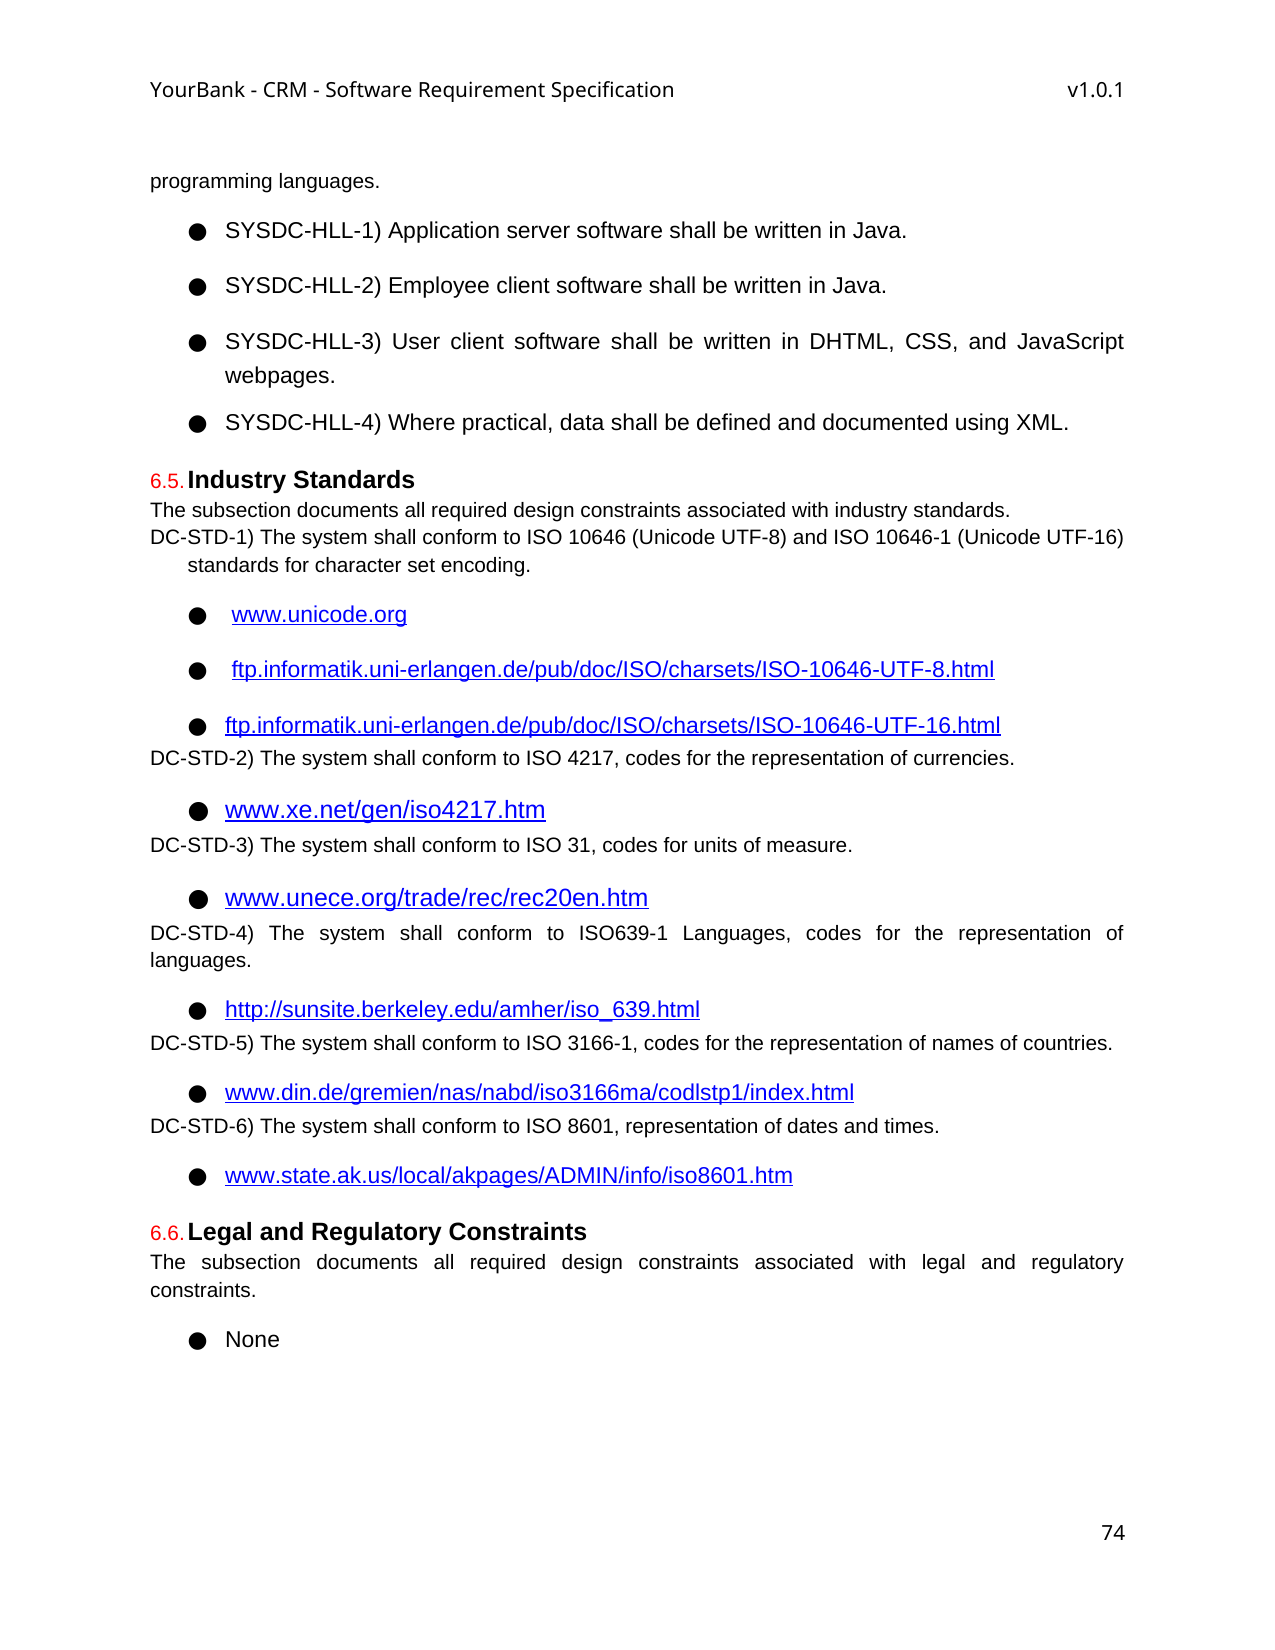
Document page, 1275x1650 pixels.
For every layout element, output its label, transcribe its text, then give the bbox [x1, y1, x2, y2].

list www.xe.net/gen/iso4217.htm [187, 782, 1125, 833]
text The subsection documents all required design constraints associated with legal and regulatory constraints. [150, 1250, 1125, 1302]
text The subsection documents all required design constraints associated with industry standards. [150, 498, 1125, 522]
list SYSDC-HLL-3) User client software shall be written in DHTML, CSS, and JavaScript webpages. [187, 315, 1125, 388]
list SYSDC-HLL-2) Employee client software shall be written in Java. [187, 260, 1125, 307]
list www.state.ak.us/local/akpages/ADMIN/info/iso8601.htm [187, 1149, 1125, 1196]
text DC-STD-6) The system shall conform to ISO 8601, representation of dates and times. [150, 1113, 1125, 1137]
list ftp.informatik.uni-erlangen.de/pub/doc/ISO/charsets/ISO-10646-UTF-8.html [187, 644, 1125, 691]
text DC-STD-2) The system shall conform to ISO 4217, codes for the representation of currencies. [150, 746, 1125, 770]
list ftp.informatik.uni-erlangen.de/pub/doc/ISO/charsets/ISO-10646-UTF-16.html [187, 699, 1125, 746]
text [150, 169, 1125, 193]
list Legal and Regulatory Constraints [150, 1217, 1125, 1246]
list http://sunsite.berkeley.edu/amher/iso_639.html [187, 984, 1125, 1031]
list www.din.de/gremien/nas/nabd/iso3166ma/codlstp1/index.html [187, 1066, 1125, 1113]
list Industry Standards [150, 465, 1125, 493]
list SYSDC-HLL-4) Where practical, data shall be defined and documented using XML. [187, 397, 1125, 444]
text DC-STD-3) The system shall conform to ISO 31, codes for units of measure. [150, 833, 1125, 857]
list www.unece.org/trade/rec/rec20en.htm [187, 869, 1125, 920]
text DC-STD-5) The system shall conform to ISO 3166-1, codes for the representation of names of countries. [150, 1031, 1125, 1054]
list SYSDC-HLL-1) Application server software shall be written in Java. [187, 204, 1125, 252]
list www.unicode.org [187, 588, 1125, 636]
list None [187, 1313, 1125, 1360]
text DC-STD-1) The system shall conform to ISO 10646 (Unicode UTF-8) and ISO 10646-1 (Unicode UTF-16) standards for character set encoding. [150, 525, 1125, 577]
text DC-STD-4) The system shall conform to ISO639-1 Languages, codes for the representation of languages. [150, 920, 1125, 972]
